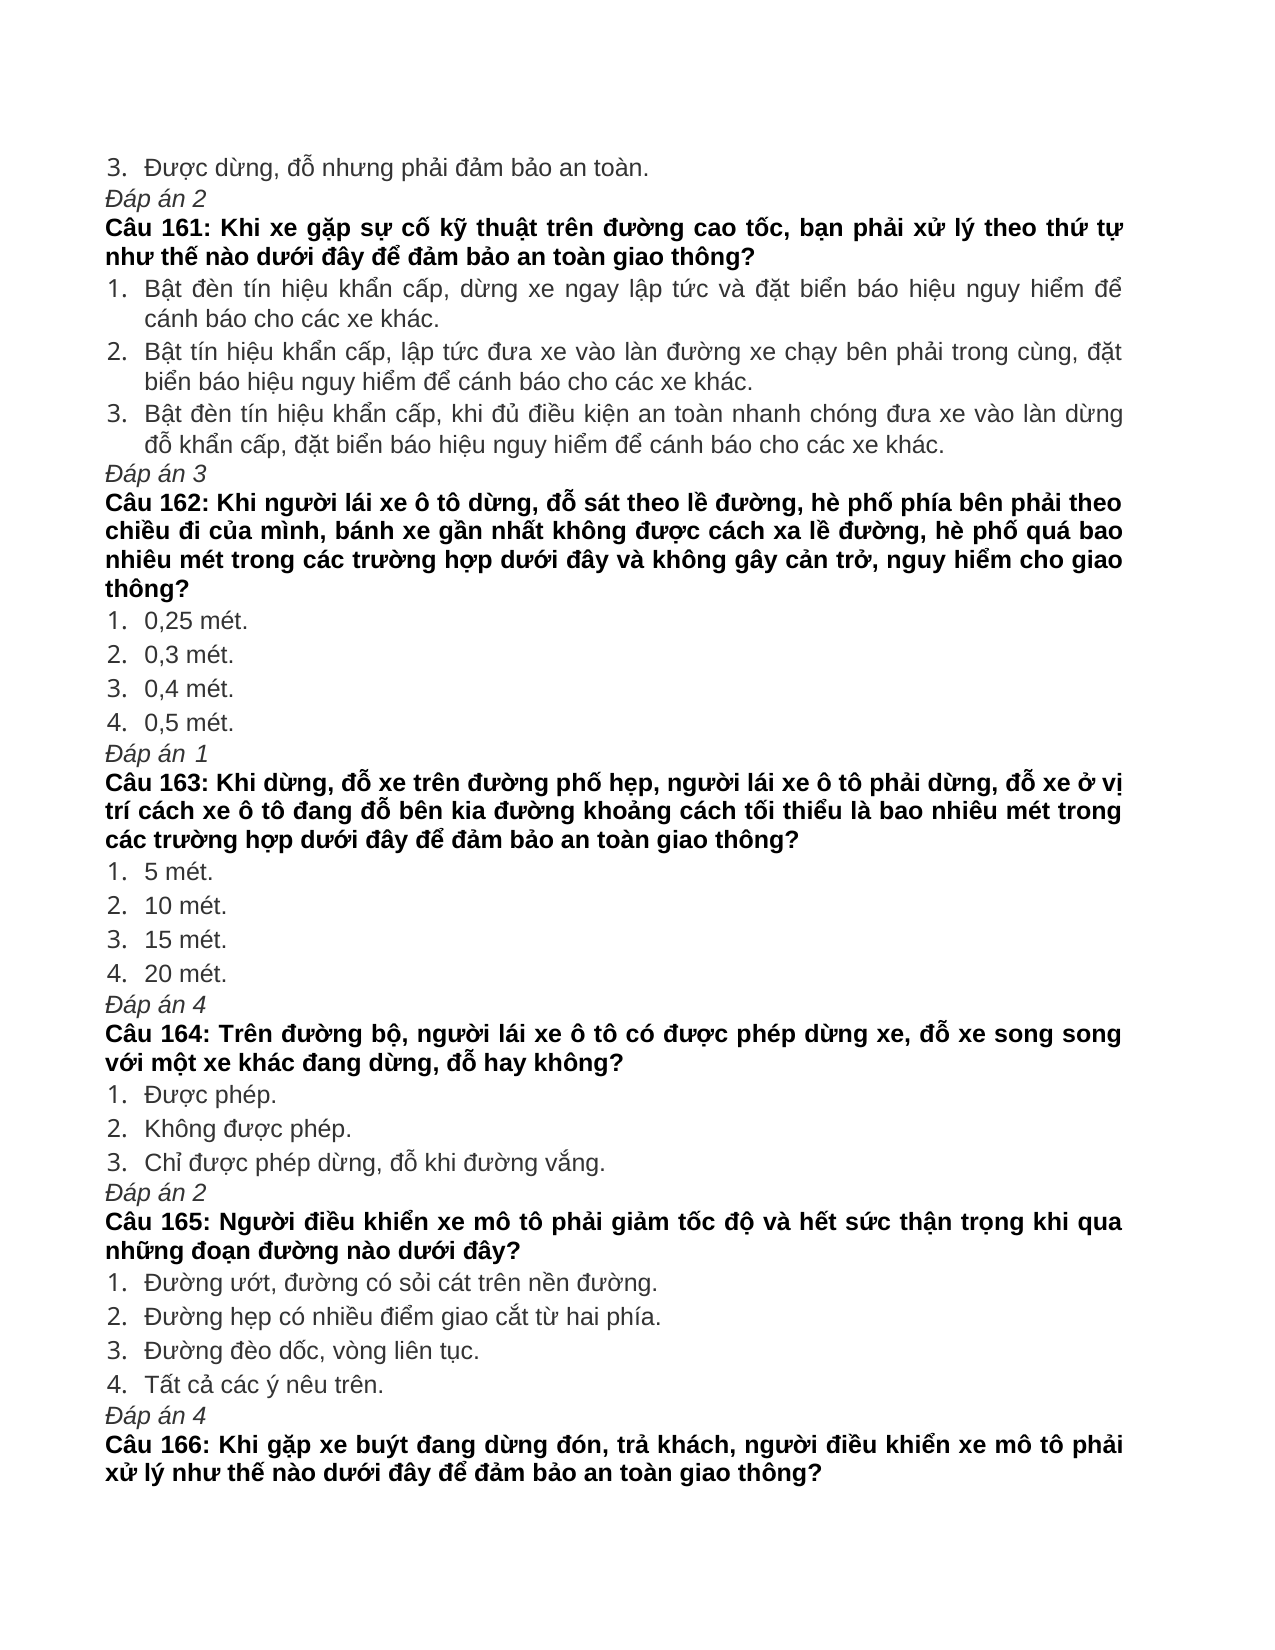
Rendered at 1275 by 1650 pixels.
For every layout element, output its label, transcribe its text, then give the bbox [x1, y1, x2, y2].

text Câu 161: Khi xe gặp sự cố kỹ thuật trên đường cao tốc, bạn phải xử lý theo thứ tự như thế nào dưới đây để đảm bảo an toàn giao thông? [105, 213, 1125, 270]
list Bật đèn tín hiệu khẩn cấp, dừng xe ngay lập tức và đặt biển báo hiệu nguy hiểm để cánh báo cho các xe khác. [107, 270, 1125, 333]
text Câu 165: Người điều khiển xe mô tô phải giảm tốc độ và hết sức thận trọng khi qua những đoạn đường nào dưới đây? [105, 1207, 1125, 1265]
list 0,5 mét. [107, 705, 1125, 739]
list 15 mét. [107, 922, 1125, 956]
text Câu 164: Trên đường bộ, người lái xe ô tô có được phép dừng xe, đỗ xe song song với một xe khác đang dừng, đỗ hay không? [105, 1019, 1125, 1076]
list Bật tín hiệu khẩn cấp, lập tức đưa xe vào làn đường xe chạy bên phải trong cùng, đặt biển báo hiệu nguy hiểm để cánh báo cho các xe khác. [107, 333, 1125, 396]
list Được dừng, đỗ nhưng phải đảm bảo an toàn. [107, 150, 1125, 184]
list 0,4 mét. [107, 671, 1125, 705]
text Đáp án 1 [105, 739, 1125, 767]
list Đường hẹp có nhiều điểm giao cắt từ hai phía. [107, 1299, 1125, 1333]
text Đáp án 2 [105, 1178, 1125, 1207]
text Câu 166: Khi gặp xe buýt đang dừng đón, trả khách, người điều khiển xe mô tô phải xử lý như thế nào dưới đây để đảm bảo an toàn giao thông? [105, 1430, 1125, 1487]
text Câu 163: Khi dừng, đỗ xe trên đường phố hẹp, người lái xe ô tô phải dừng, đỗ xe ở vị trí cách xe ô tô đang đỗ bên kia đường khoảng cách tối thiểu là bao nhiêu mét trong các trường hợp dưới đây để đảm bảo an toàn giao thông? [105, 767, 1125, 854]
list 5 mét. [107, 854, 1125, 888]
text Câu 162: Khi người lái xe ô tô dừng, đỗ sát theo lề đường, hè phố phía bên phải theo chiều đi của mình, bánh xe gần nhất không được cách xa lề đường, hè phố quá bao nhiêu mét trong các trường hợp dưới đây và không gây cản trở, nguy hiểm cho giao thông? [105, 487, 1125, 602]
list Được phép. [107, 1076, 1125, 1110]
list Tất cả các ý nêu trên. [107, 1367, 1125, 1401]
list 0,3 mét. [107, 637, 1125, 671]
list Chỉ được phép dừng, đỗ khi đường vắng. [107, 1144, 1125, 1178]
text Đáp án 4 [105, 990, 1125, 1019]
text Đáp án 2 [105, 184, 1125, 213]
list 10 mét. [107, 888, 1125, 922]
list Đường ướt, đường có sỏi cát trên nền đường. [107, 1265, 1125, 1299]
list 0,25 mét. [107, 602, 1125, 637]
list Không được phép. [107, 1110, 1125, 1144]
list 20 mét. [107, 956, 1125, 990]
text Đáp án 4 [105, 1401, 1125, 1430]
list Đường đèo dốc, vòng liên tục. [107, 1333, 1125, 1367]
text Đáp án 3 [105, 459, 1125, 487]
list Bật đèn tín hiệu khẩn cấp, khi đủ điều kiện an toàn nhanh chóng đưa xe vào làn dừng đỗ khẩn cấp, đặt biển báo hiệu nguy hiểm để cánh báo cho các xe khác. [107, 396, 1125, 459]
